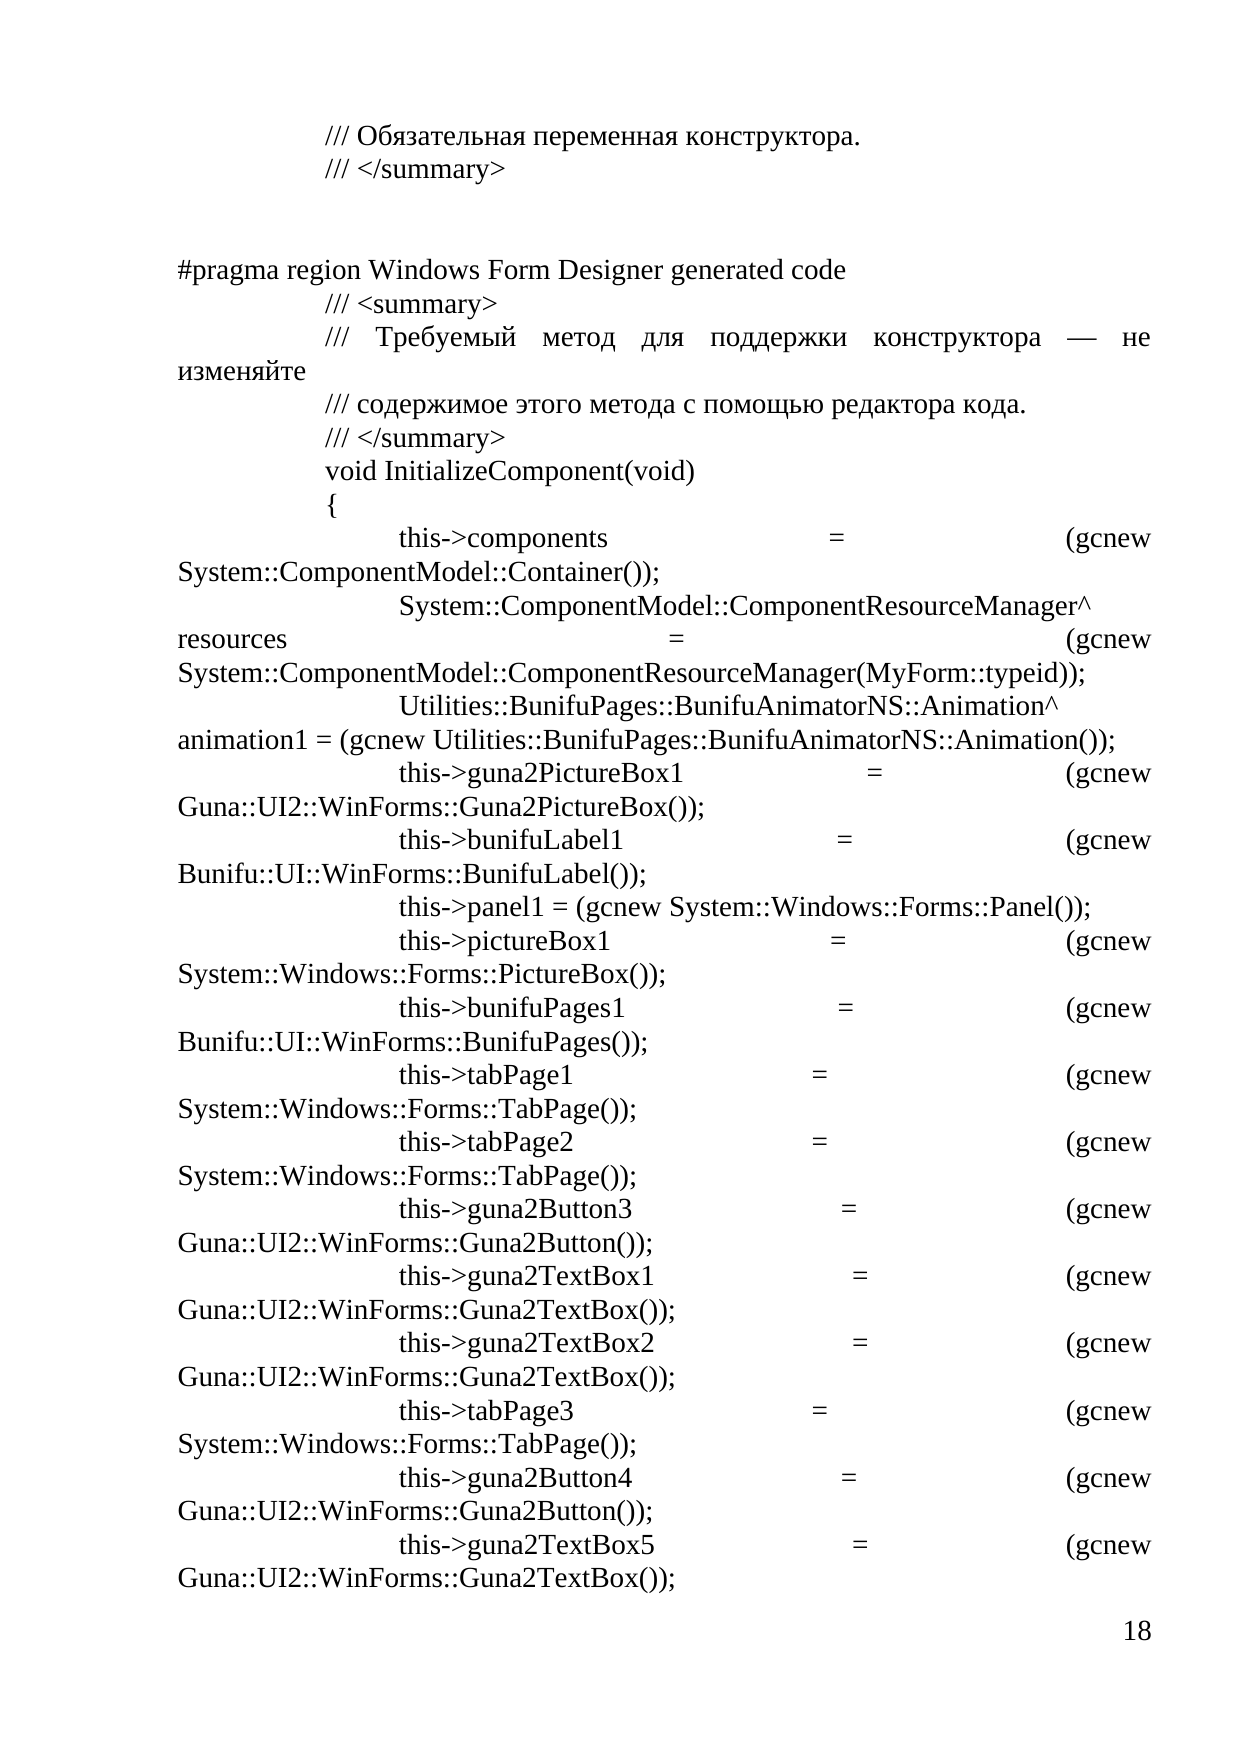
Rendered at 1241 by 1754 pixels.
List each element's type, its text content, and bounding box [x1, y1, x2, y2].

text this->guna2TextBox1 = (gcnew Guna::UI2::WinForms::Guna2TextBox()); [177, 1258, 1152, 1326]
text this->guna2PictureBox1 = (gcnew Guna::UI2::WinForms::Guna2PictureBox()); [177, 755, 1152, 822]
text this->tabPage1 = (gcnew System::Windows::Forms::TabPage()); [177, 1057, 1152, 1124]
text System::ComponentModel::ComponentResourceManager^ resources = (gcnew System::ComponentModel::ComponentResourceManager(MyForm::typeid)); [177, 588, 1152, 688]
text this->tabPage2 = (gcnew System::Windows::Forms::TabPage()); [177, 1124, 1152, 1191]
text this->bunifuLabel1 = (gcnew Bunifu::UI::WinForms::BunifuLabel()); [177, 822, 1152, 889]
text this->bunifuPages1 = (gcnew Bunifu::UI::WinForms::BunifuPages()); [177, 990, 1152, 1057]
text this->tabPage3 = (gcnew System::Windows::Forms::TabPage()); [177, 1393, 1152, 1460]
text this->panel1 = (gcnew System::Windows::Forms::Panel()); [177, 889, 1152, 923]
text this->guna2TextBox2 = (gcnew Guna::UI2::WinForms::Guna2TextBox()); [177, 1326, 1152, 1393]
text Utilities::BunifuPages::BunifuAnimatorNS::Animation^ animation1 = (gcnew Utilities::BunifuPages::BunifuAnimatorNS::Animation()); [177, 688, 1152, 755]
text /// содержимое этого метода с помощью редактора кода. [177, 386, 1152, 420]
text this->guna2TextBox5 = (gcnew Guna::UI2::WinForms::Guna2TextBox()); [177, 1527, 1152, 1594]
text this->guna2Button4 = (gcnew Guna::UI2::WinForms::Guna2Button()); [177, 1460, 1152, 1527]
text /// Требуемый метод для поддержки конструктора — не изменяйте [177, 319, 1152, 386]
text /// </summary> [177, 152, 1152, 185]
text void InitializeComponent(void) [177, 453, 1152, 487]
text this->pictureBox1 = (gcnew System::Windows::Forms::PictureBox()); [177, 923, 1152, 990]
text /// Обязательная переменная конструктора. [177, 118, 1152, 152]
text #pragma region Windows Form Designer generated code [177, 252, 1152, 286]
text /// </summary> [177, 420, 1152, 453]
text this->guna2Button3 = (gcnew Guna::UI2::WinForms::Guna2Button()); [177, 1191, 1152, 1258]
text { [177, 487, 1152, 521]
text /// <summary> [177, 286, 1152, 319]
text this->components = (gcnew System::ComponentModel::Container()); [177, 521, 1152, 588]
